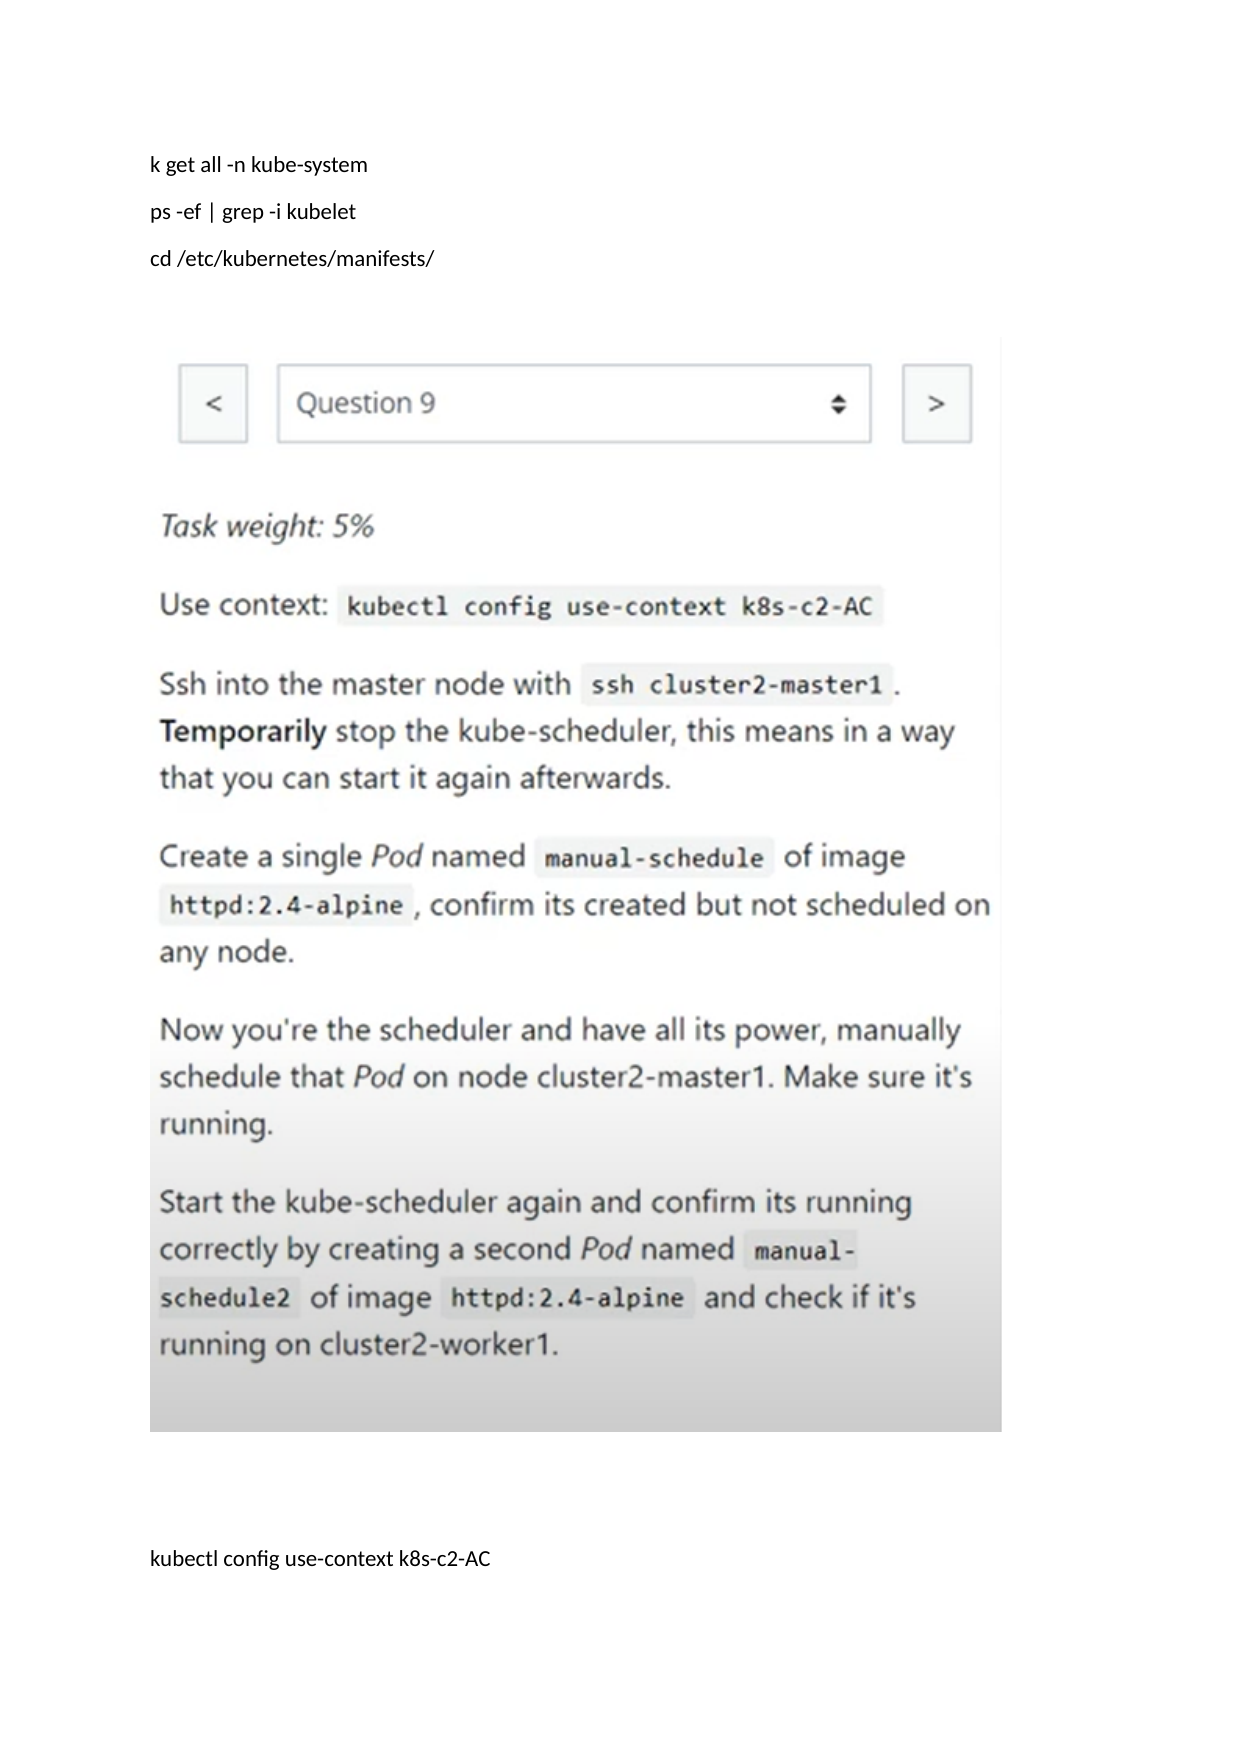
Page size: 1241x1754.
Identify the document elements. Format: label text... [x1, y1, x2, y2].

text k get all -n kube-system [150, 150, 1090, 178]
text kubectl config use-context k8s-c2-AC [150, 1544, 1090, 1572]
text ps -ef | grep -i kubelet [150, 197, 1090, 225]
text cd /etc/kubernetes/manifests/ [150, 244, 1090, 272]
picture [150, 337, 1002, 1432]
